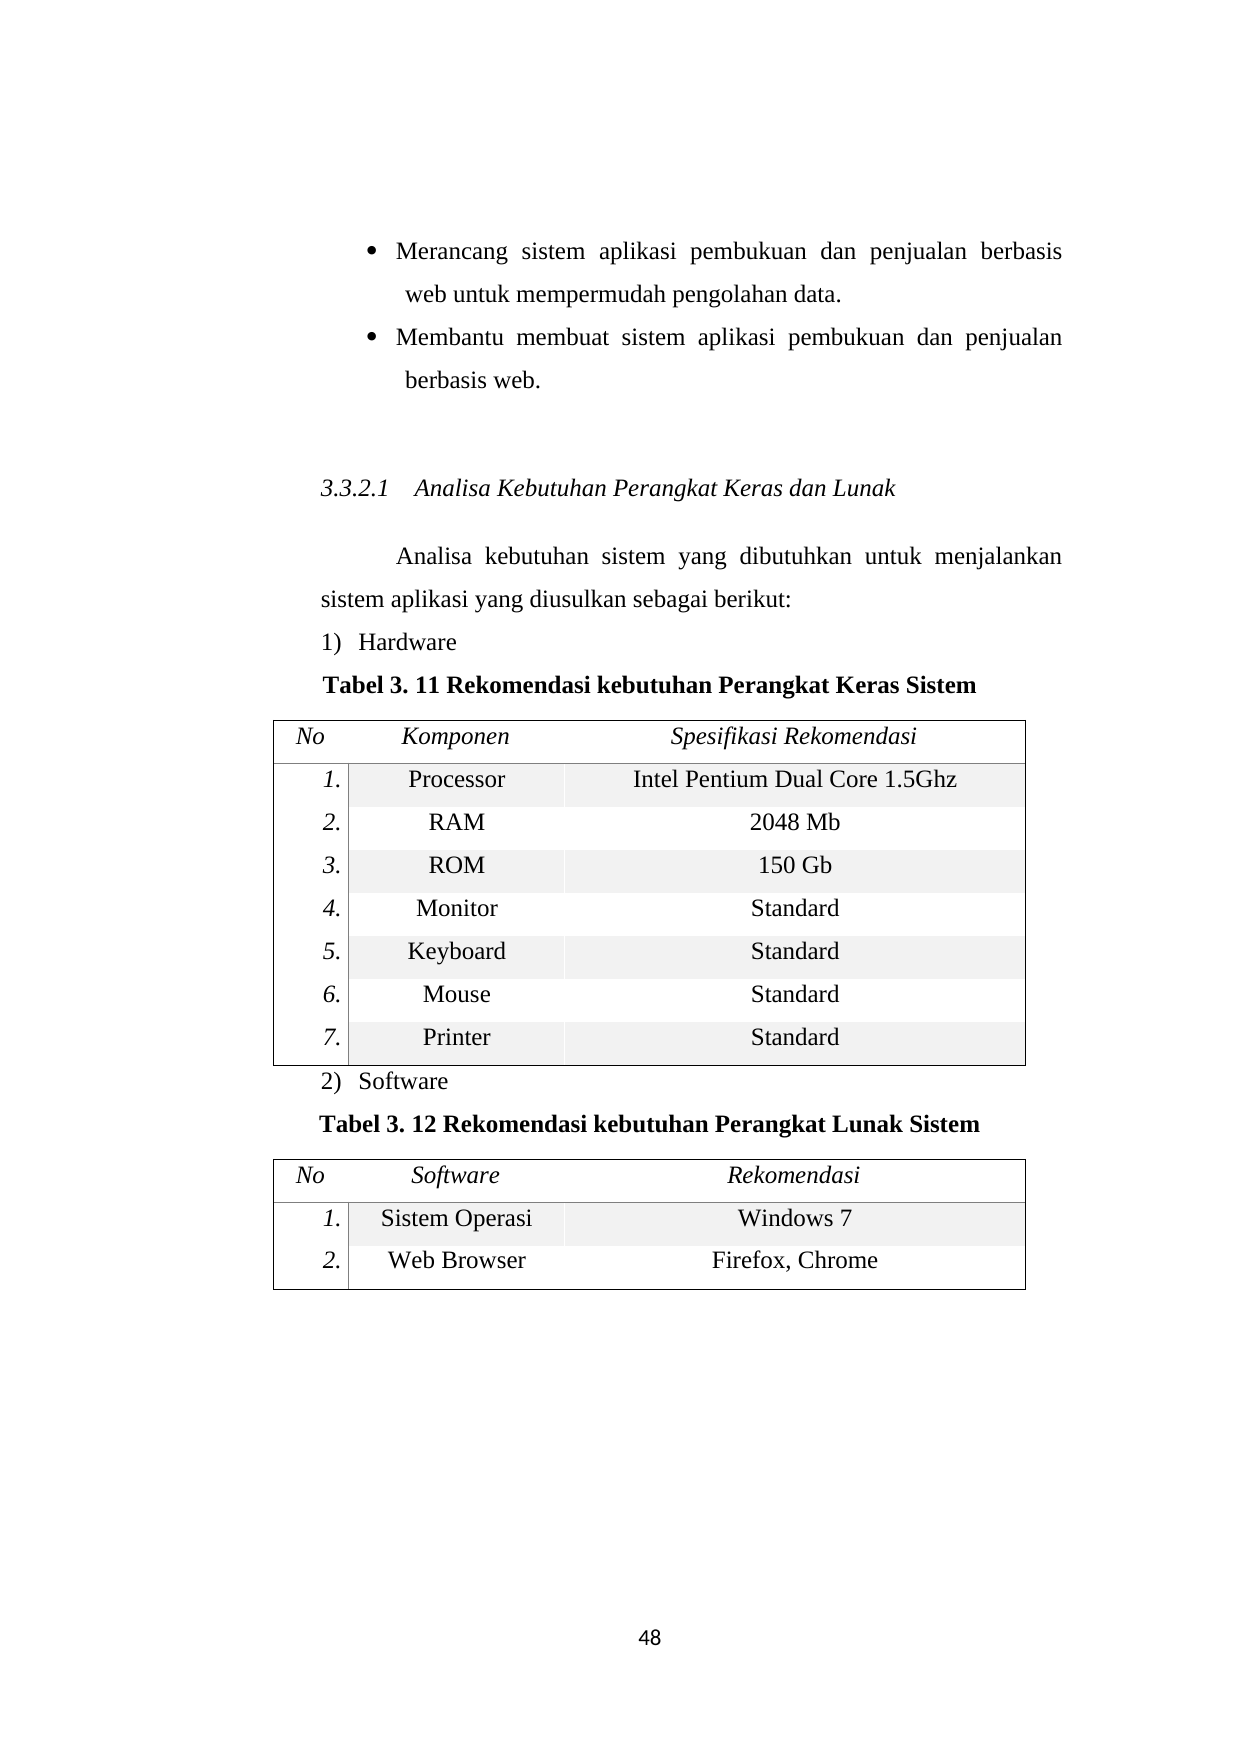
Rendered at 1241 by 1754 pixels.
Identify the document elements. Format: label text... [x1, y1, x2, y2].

table_header Komponen [349, 721, 564, 763]
table_cell 150 Gb [565, 850, 1025, 893]
table_cell Monitor [349, 893, 564, 936]
text Analisa kebutuhan sistem yang dibutuhkan untuk menjalankan sistem aplikasi yang diusulkan sebagai berikut: [321, 541, 1063, 613]
table_cell Sistem Operasi [349, 1203, 564, 1246]
table_cell [274, 893, 348, 936]
table_cell [274, 1203, 348, 1246]
table_cell [274, 979, 348, 1022]
text Tabel 3. 12 Rekomendasi kebutuhan Perangkat Lunak Sistem [236, 1109, 1063, 1138]
table_cell Keyboard [349, 936, 564, 979]
table_cell [274, 850, 348, 893]
table_header Rekomendasi [565, 1160, 1025, 1202]
table_cell [274, 764, 348, 807]
table_cell [274, 1022, 348, 1065]
table_cell Printer [349, 1022, 564, 1065]
table_header No [274, 721, 349, 763]
table_cell Mouse [349, 979, 564, 1022]
text Tabel 3. 11 Rekomendasi kebutuhan Perangkat Keras Sistem [236, 670, 1063, 699]
table_cell Firefox, Chrome [565, 1246, 1025, 1289]
table_cell RAM [349, 807, 564, 850]
list Software [321, 1066, 1063, 1095]
table_cell [274, 936, 348, 979]
table_cell [274, 1246, 348, 1289]
table_cell Standard [565, 936, 1025, 979]
table_cell Standard [565, 979, 1025, 1022]
table_cell [274, 807, 348, 850]
subtitle Analisa Kebutuhan Perangkat Keras dan Lunak [321, 473, 1063, 501]
list Merancang sistem aplikasi pembukuan dan penjualan berbasis web untuk mempermudah pengolahan data. [367, 236, 1063, 308]
table_cell Standard [565, 1022, 1025, 1065]
table_header Software [349, 1160, 564, 1202]
table_cell Windows 7 [565, 1203, 1025, 1246]
table_cell Intel Pentium Dual Core 1.5Ghz [565, 764, 1025, 807]
table_header No [274, 1160, 349, 1202]
table_cell ROM [349, 850, 564, 893]
table_cell Standard [565, 893, 1025, 936]
table_cell Web Browser [349, 1246, 564, 1289]
list Hardware [321, 627, 1063, 656]
table_cell Processor [349, 764, 564, 807]
table_header Spesifikasi Rekomendasi [565, 721, 1025, 763]
table_cell 2048 Mb [565, 807, 1025, 850]
list Membantu membuat sistem aplikasi pembukuan dan penjualan berbasis web. [367, 322, 1063, 394]
